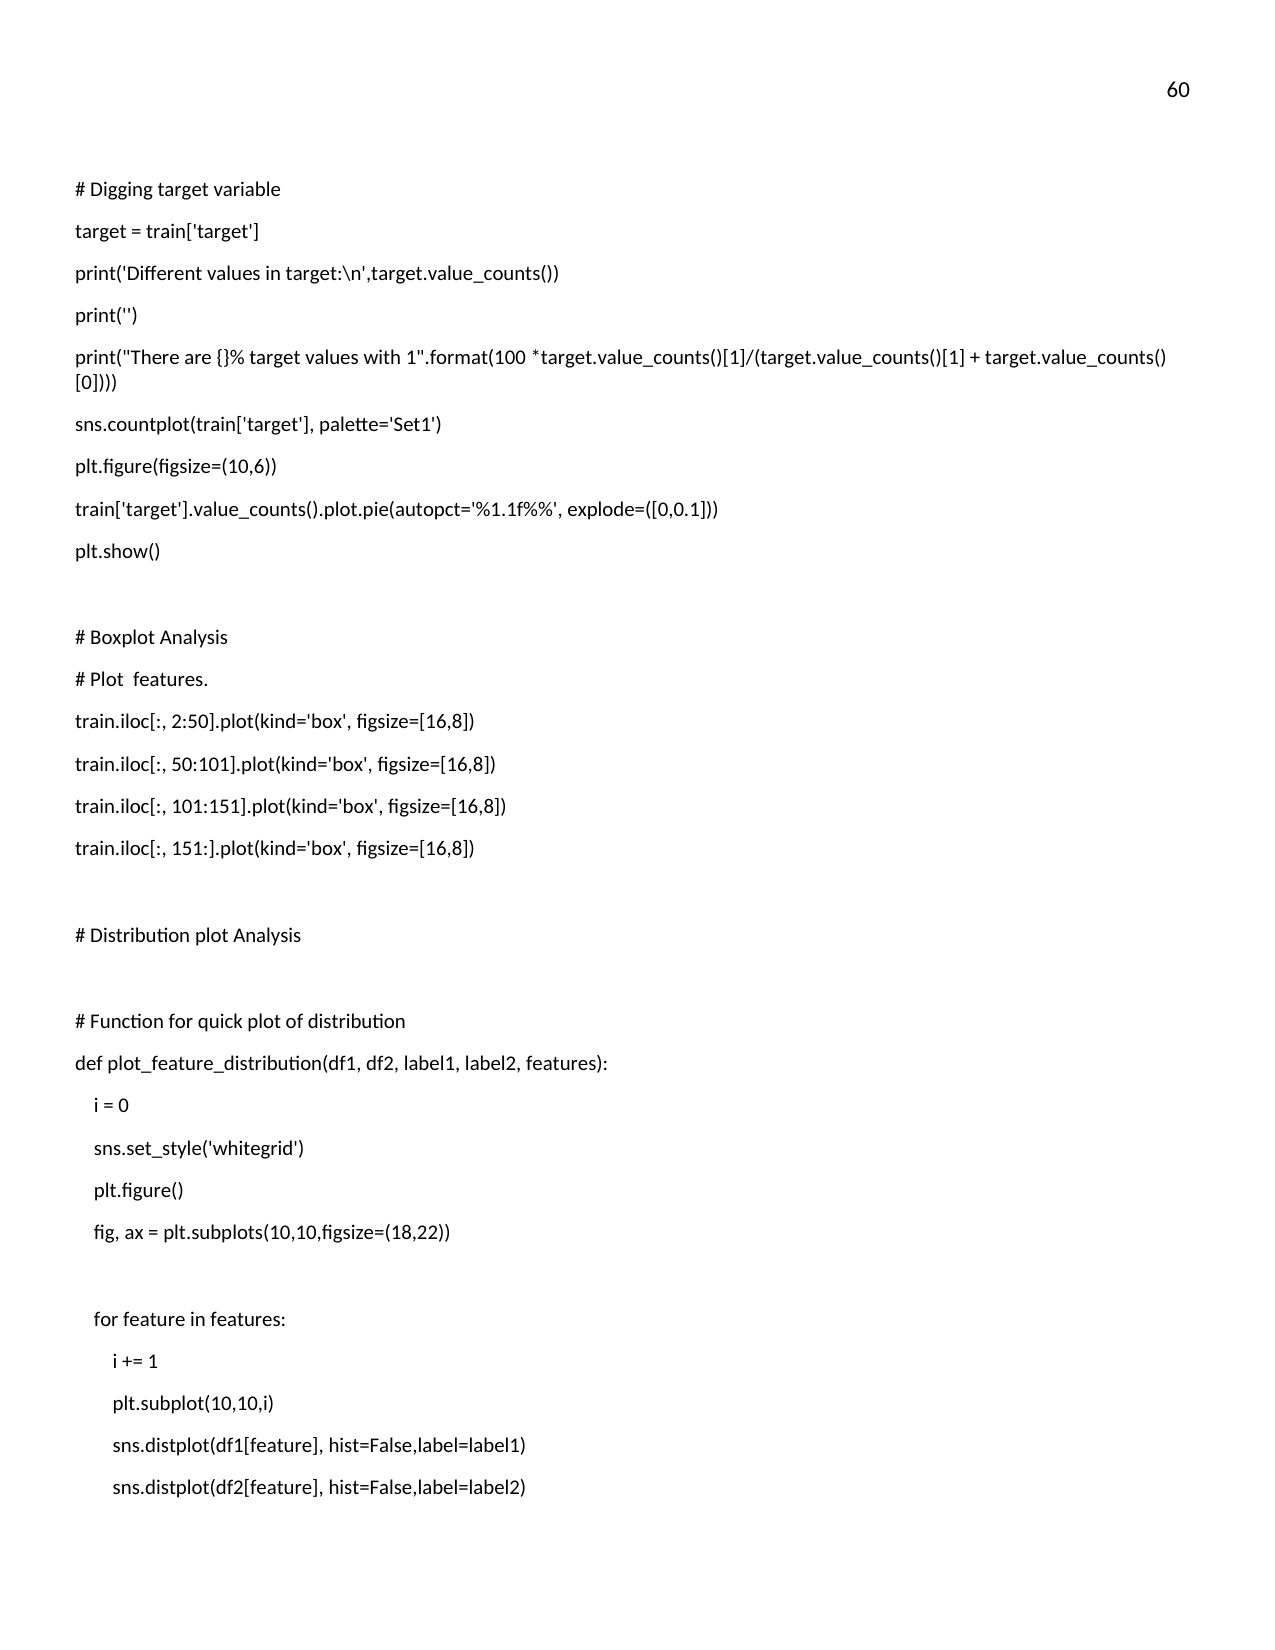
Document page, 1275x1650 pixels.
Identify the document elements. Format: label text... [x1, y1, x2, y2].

text train.iloc[:, 50:101].plot(kind='box', figsize=[16,8]) [75, 751, 1200, 776]
text target = train['target'] [75, 218, 1200, 243]
text plt.figure(figsize=(10,6)) [75, 454, 1200, 479]
text plt.figure() [75, 1177, 1200, 1202]
text plt.show() [75, 538, 1200, 563]
text # Distribution plot Analysis [75, 922, 1200, 947]
text fig, ax = plt.subplots(10,10,figsize=(18,22)) [75, 1219, 1200, 1244]
text sns.distplot(df2[feature], hist=False,label=label2) [75, 1474, 1200, 1499]
text train.iloc[:, 2:50].plot(kind='box', figsize=[16,8]) [75, 709, 1200, 734]
text # Boxplot Analysis [75, 624, 1200, 650]
text i = 0 [75, 1093, 1200, 1118]
text print("There are {}% target values with 1".format(100 *target.value_counts()[1]/(target.value_counts()[1] + target.value_counts()[0]))) [75, 344, 1200, 395]
text sns.set_style('whitegrid') [75, 1135, 1200, 1160]
text i += 1 [75, 1348, 1200, 1373]
text def plot_feature_distribution(df1, df2, label1, label2, features): [75, 1051, 1200, 1076]
text print('Different values in target:\n',target.value_counts()) [75, 260, 1200, 285]
text plt.subplot(10,10,i) [75, 1390, 1200, 1415]
text print('') [75, 302, 1200, 327]
text # Digging target variable [75, 176, 1200, 201]
text train.iloc[:, 101:151].plot(kind='box', figsize=[16,8]) [75, 793, 1200, 818]
text # Function for quick plot of distribution [75, 1008, 1200, 1034]
text train.iloc[:, 151:].plot(kind='box', figsize=[16,8]) [75, 835, 1200, 860]
text for feature in features: [75, 1306, 1200, 1331]
text sns.distplot(df1[feature], hist=False,label=label1) [75, 1432, 1200, 1457]
text sns.countplot(train['target'], palette='Set1') [75, 412, 1200, 437]
text # Plot features. [75, 667, 1200, 692]
text train['target'].value_counts().plot.pie(autopct='%1.1f%%', explode=([0,0.1])) [75, 496, 1200, 521]
